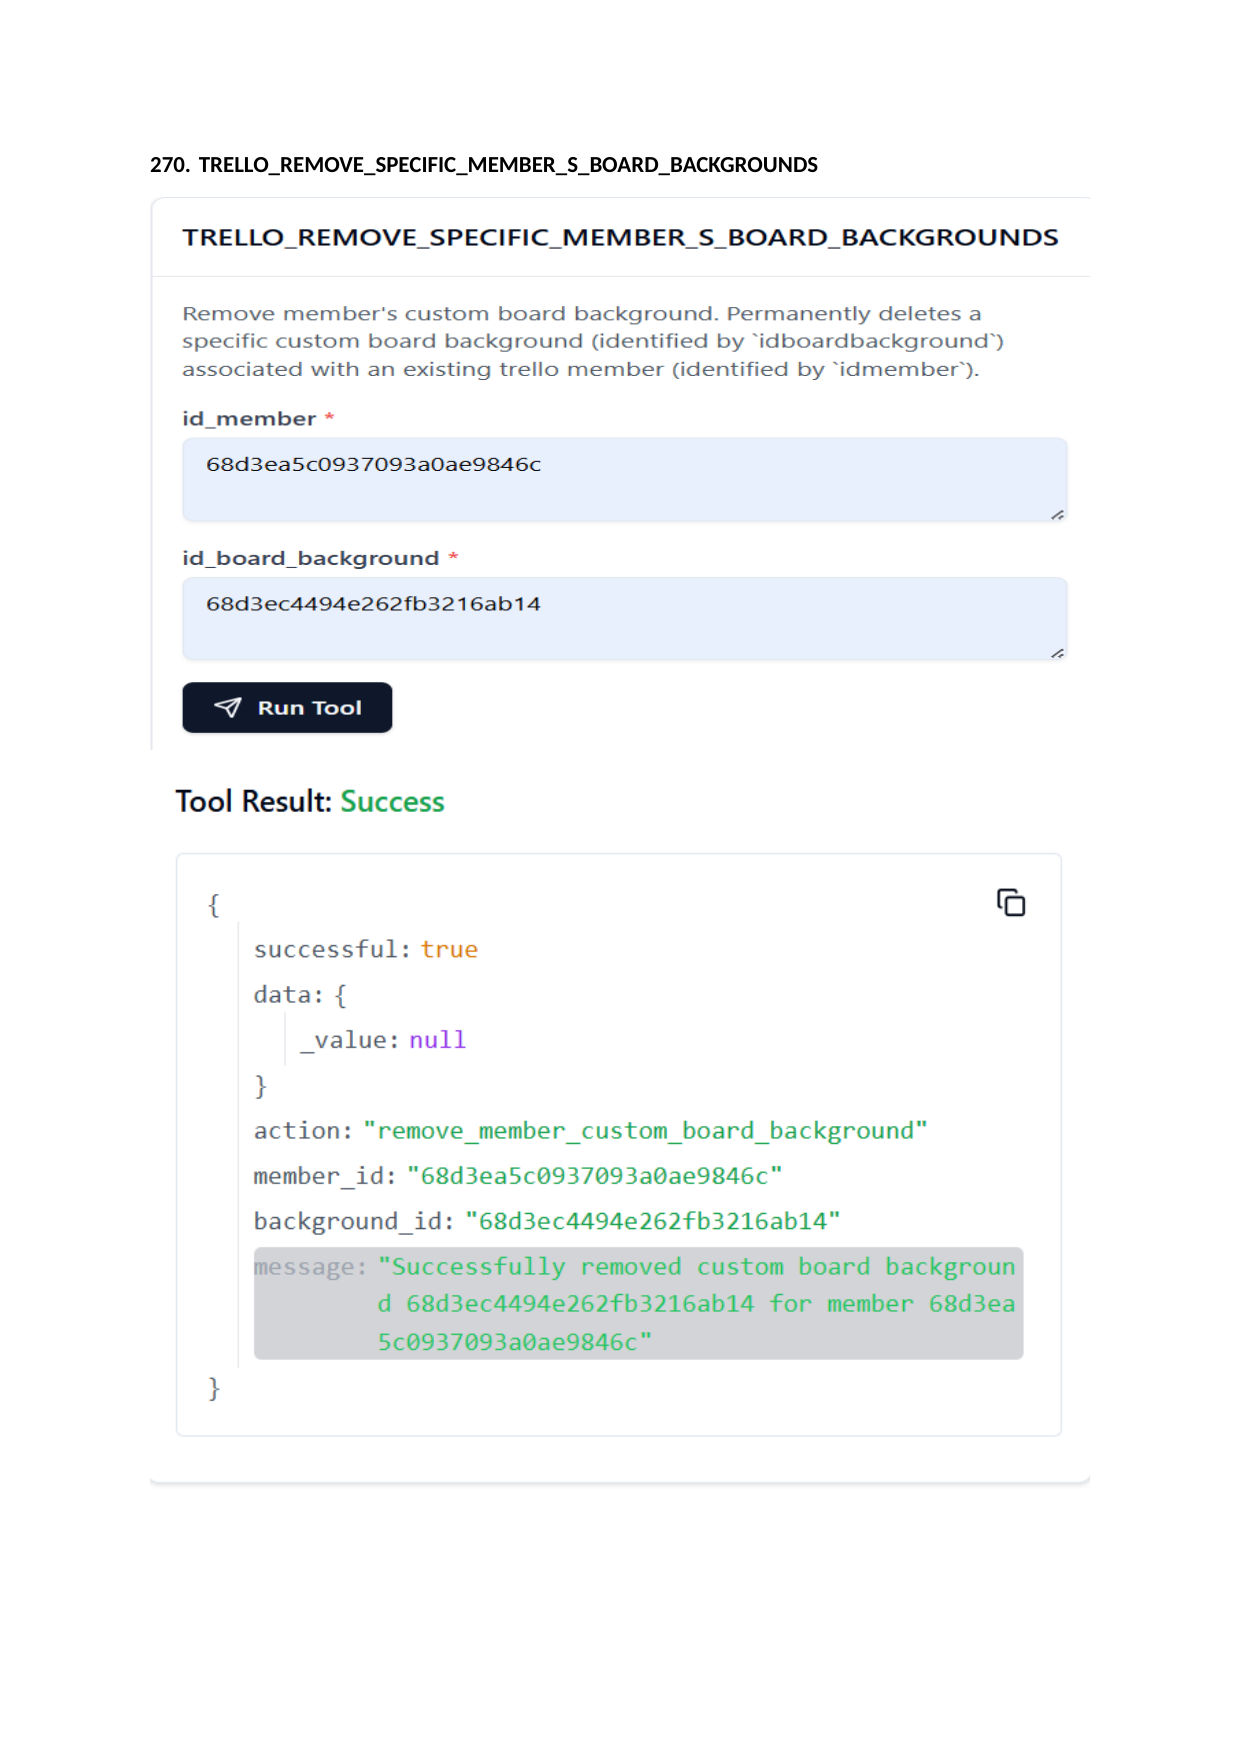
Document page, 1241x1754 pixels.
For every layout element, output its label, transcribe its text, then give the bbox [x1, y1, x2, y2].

picture [150, 197, 1091, 750]
picture [150, 768, 1091, 1489]
text 270. TRELLO_REMOVE_SPECIFIC_MEMBER_S_BOARD_BACKGROUNDS [150, 150, 1090, 178]
